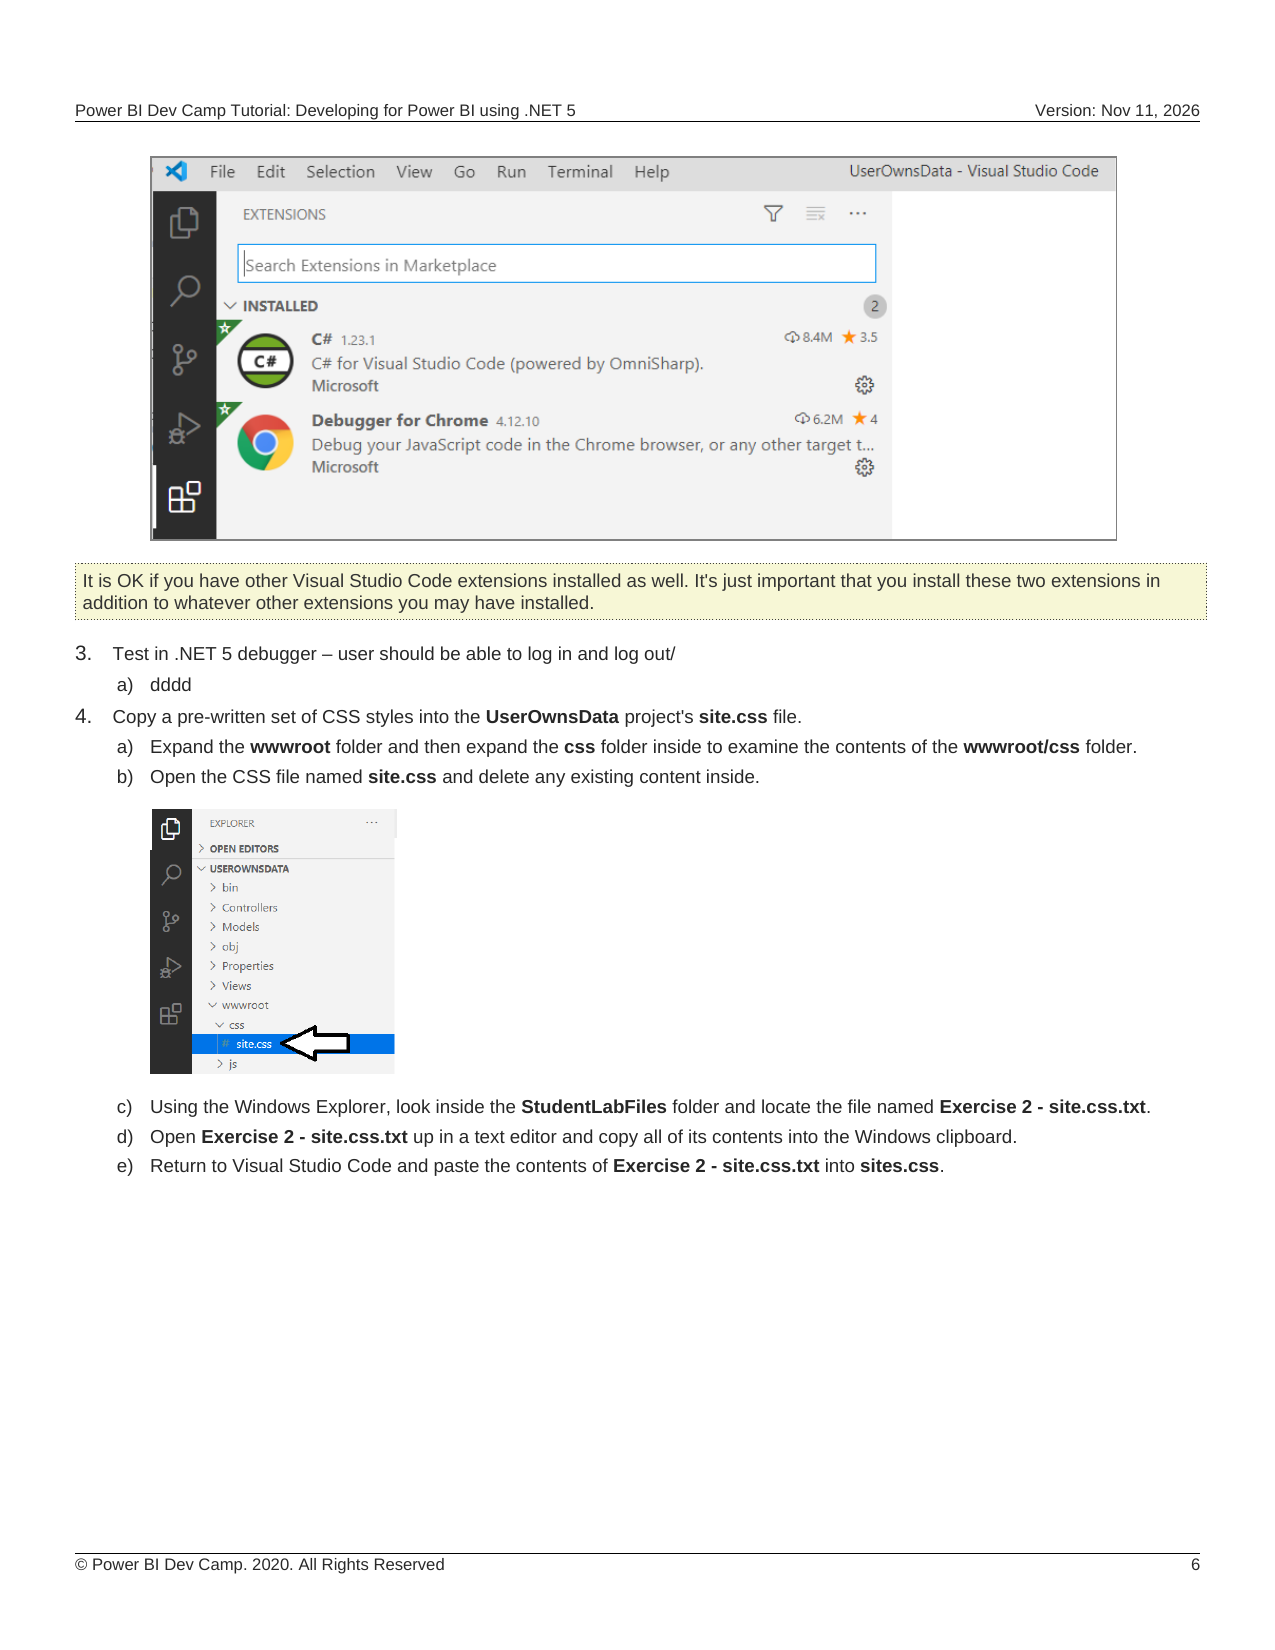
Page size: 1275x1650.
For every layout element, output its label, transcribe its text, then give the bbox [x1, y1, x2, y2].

picture [152, 158, 1116, 539]
text Expand the wwwroot folder and then expand the css folder inside to examine the contents of the wwwroot/css folder. [117, 736, 1200, 757]
text Copy a pre-written set of CSS styles into the UserOwnsData project's site.css file. [75, 703, 1200, 727]
text Test in .NET 5 debugger – user should be able to log in and log out/ [75, 641, 1200, 665]
text Open the CSS file named site.css and delete any existing content inside. [117, 766, 1200, 787]
text Using the Windows Explorer, look inside the StudentLabFiles folder and locate the file named Exercise 2 - site.css.txt. [117, 1096, 1200, 1117]
text It is OK if you have other Visual Studio Code extensions installed as well. It's just important that you install these two extensions in addition to whatever other extensions you may have installed. [75, 563, 1207, 620]
text Return to Visual Studio Code and paste the contents of Exercise 2 - site.css.txt into sites.css. [117, 1155, 1200, 1177]
text dddd [117, 673, 1200, 695]
text Open Exercise 2 - site.css.txt up in a text editor and copy all of its contents into the Windows clipboard. [117, 1125, 1200, 1147]
picture [150, 809, 397, 1074]
